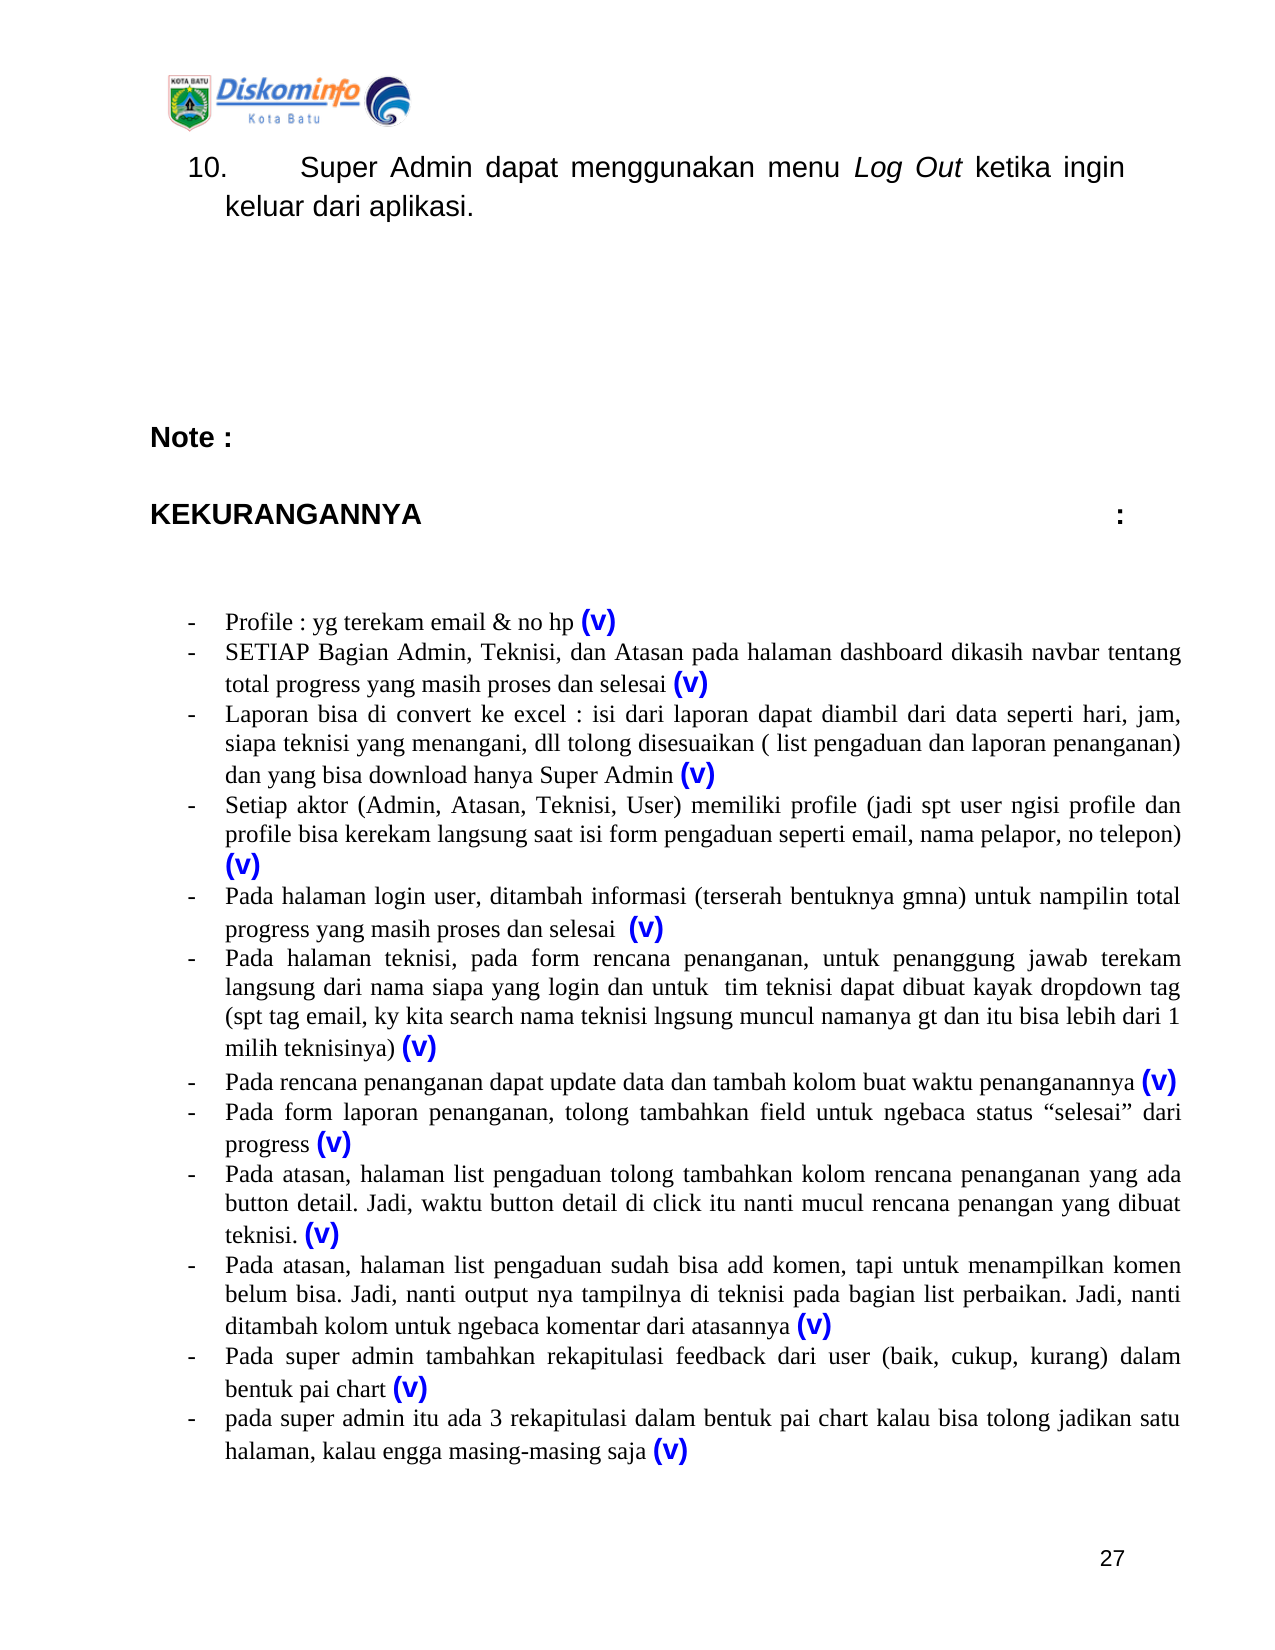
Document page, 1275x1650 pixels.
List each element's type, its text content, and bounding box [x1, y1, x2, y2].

list Pada super admin tambahkan rekapitulasi feedback dari user (baik, cukup, kurang) dalam bentuk pai chart (v) [187, 1341, 1182, 1403]
list Pada atasan, halaman list pengaduan tolong tambahkan kolom rencana penanganan yang ada button detail. Jadi, waktu button detail di click itu nanti mucul rencana penangan yang dibuat teknisi. (v) [187, 1159, 1182, 1250]
list Laporan bisa di convert ke excel : isi dari laporan dapat diambil dari data seperti hari, jam, siapa teknisi yang menangani, dll tolong disesuaikan ( list pengaduan dan laporan penanganan) dan yang bisa download hanya Super Admin (v) [187, 699, 1182, 790]
picture [150, 75, 414, 133]
list SETIAP Bagian Admin, Teknisi, dan Atasan pada halaman dashboard dikasih navbar tentang total progress yang masih proses dan selesai (v) [187, 637, 1182, 699]
list Pada atasan, halaman list pengaduan sudah bisa add komen, tapi untuk menampilkan komen belum bisa. Jadi, nanti output nya tampilnya di teknisi pada bagian list perbaikan. Jadi, nanti ditambah kolom untuk ngebaca komentar dari atasannya (v) [187, 1250, 1182, 1341]
text Note : [150, 420, 1125, 453]
list Profile : yg terekam email & no hp (v) [187, 603, 1182, 637]
list Pada rencana penanganan dapat update data dan tambah kolom buat waktu penanganannya (v) [187, 1063, 1182, 1097]
list Super Admin dapat menggunakan menu Log Out ketika ingin keluar dari aplikasi. [187, 150, 1125, 222]
list Setiap aktor (Admin, Atasan, Teknisi, User) memiliki profile (jadi spt user ngisi profile dan profile bisa kerekam langsung saat isi form pengaduan seperti email, nama pelapor, no telepon) (v) [187, 790, 1182, 881]
text KEKURANGANNYA : [150, 497, 1125, 599]
list pada super admin itu ada 3 rekapitulasi dalam bentuk pai chart kalau bisa tolong jadikan satu halaman, kalau engga masing-masing saja (v) [187, 1403, 1182, 1466]
list Pada halaman teknisi, pada form rencana penanganan, untuk penanggung jawab terekam langsung dari nama siapa yang login dan untuk tim teknisi dapat dibuat kayak dropdown tag (spt tag email, ky kita search nama teknisi lngsung muncul namanya gt dan itu bisa lebih dari 1 milih teknisinya) (v) [187, 943, 1182, 1063]
list Pada halaman login user, ditambah informasi (terserah bentuknya gmna) untuk nampilin total progress yang masih proses dan selesai (v) [187, 881, 1182, 943]
list Pada form laporan penanganan, tolong tambahkan field untuk ngebaca status “selesai” dari progress (v) [187, 1097, 1182, 1159]
